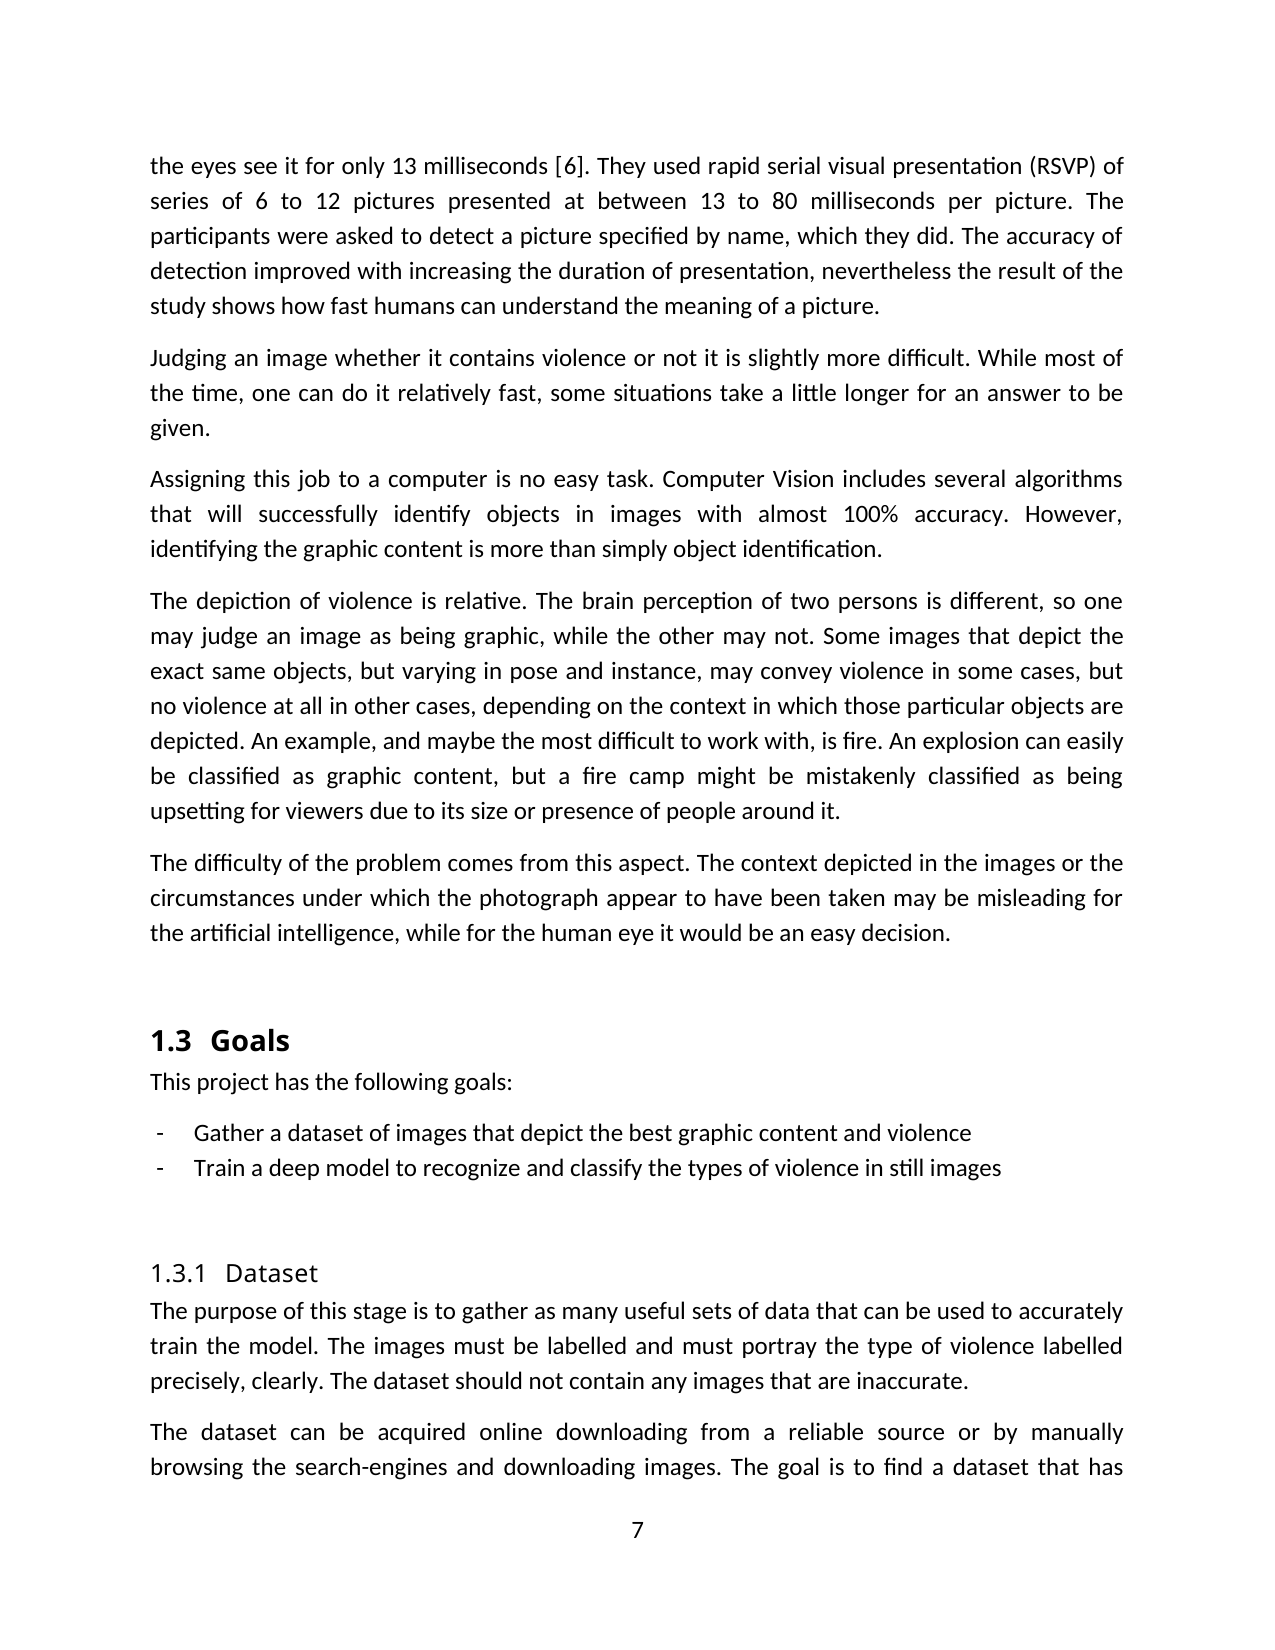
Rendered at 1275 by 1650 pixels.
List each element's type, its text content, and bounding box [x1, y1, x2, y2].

text Assigning this job to a computer is no easy task. Computer Vision includes several algorithms that will successfully identify objects in images with almost 100% accuracy. However, identifying the graphic content is more than simply object identification. [150, 463, 1125, 564]
text The depiction of violence is relative. The brain perception of two persons is different, so one may judge an image as being graphic, while the other may not. Some images that depict the exact same objects, but varying in pose and instance, may convey violence in some cases, but no violence at all in other cases, depending on the context in which those particular objects are depicted. An example, and maybe the most difficult to work with, is fire. An explosion can easily be classified as graphic content, but a fire camp might be mistakenly classified as being upsetting for viewers due to its size or presence of people around it. [150, 585, 1125, 826]
subtitle Dataset [150, 1256, 1125, 1290]
list Gather a dataset of images that depict the best graphic content and violence [156, 1117, 1125, 1148]
list Train a deep model to recognize and classify the types of violence in still images [156, 1152, 1125, 1183]
text Judging an image whether it contains violence or not it is slightly more difficult. While most of the time, one can do it relatively fast, some situations take a little longer for an answer to be given. [150, 342, 1125, 442]
text This project has the following goals: [150, 1066, 1125, 1096]
text The difficulty of the problem comes from this aspect. The context depicted in the images or the circumstances under which the photograph appear to have been taken may be misleading for the artificial intelligence, while for the human eye it would be an easy decision. [150, 847, 1125, 947]
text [150, 1416, 1125, 1482]
text The purpose of this stage is to gather as many useful sets of data that can be used to accurately train the model. The images must be labelled and must portray the type of violence labelled precisely, clearly. The dataset should not contain any images that are inaccurate. [150, 1295, 1125, 1395]
subtitle Goals [150, 1020, 1125, 1060]
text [150, 150, 1125, 321]
